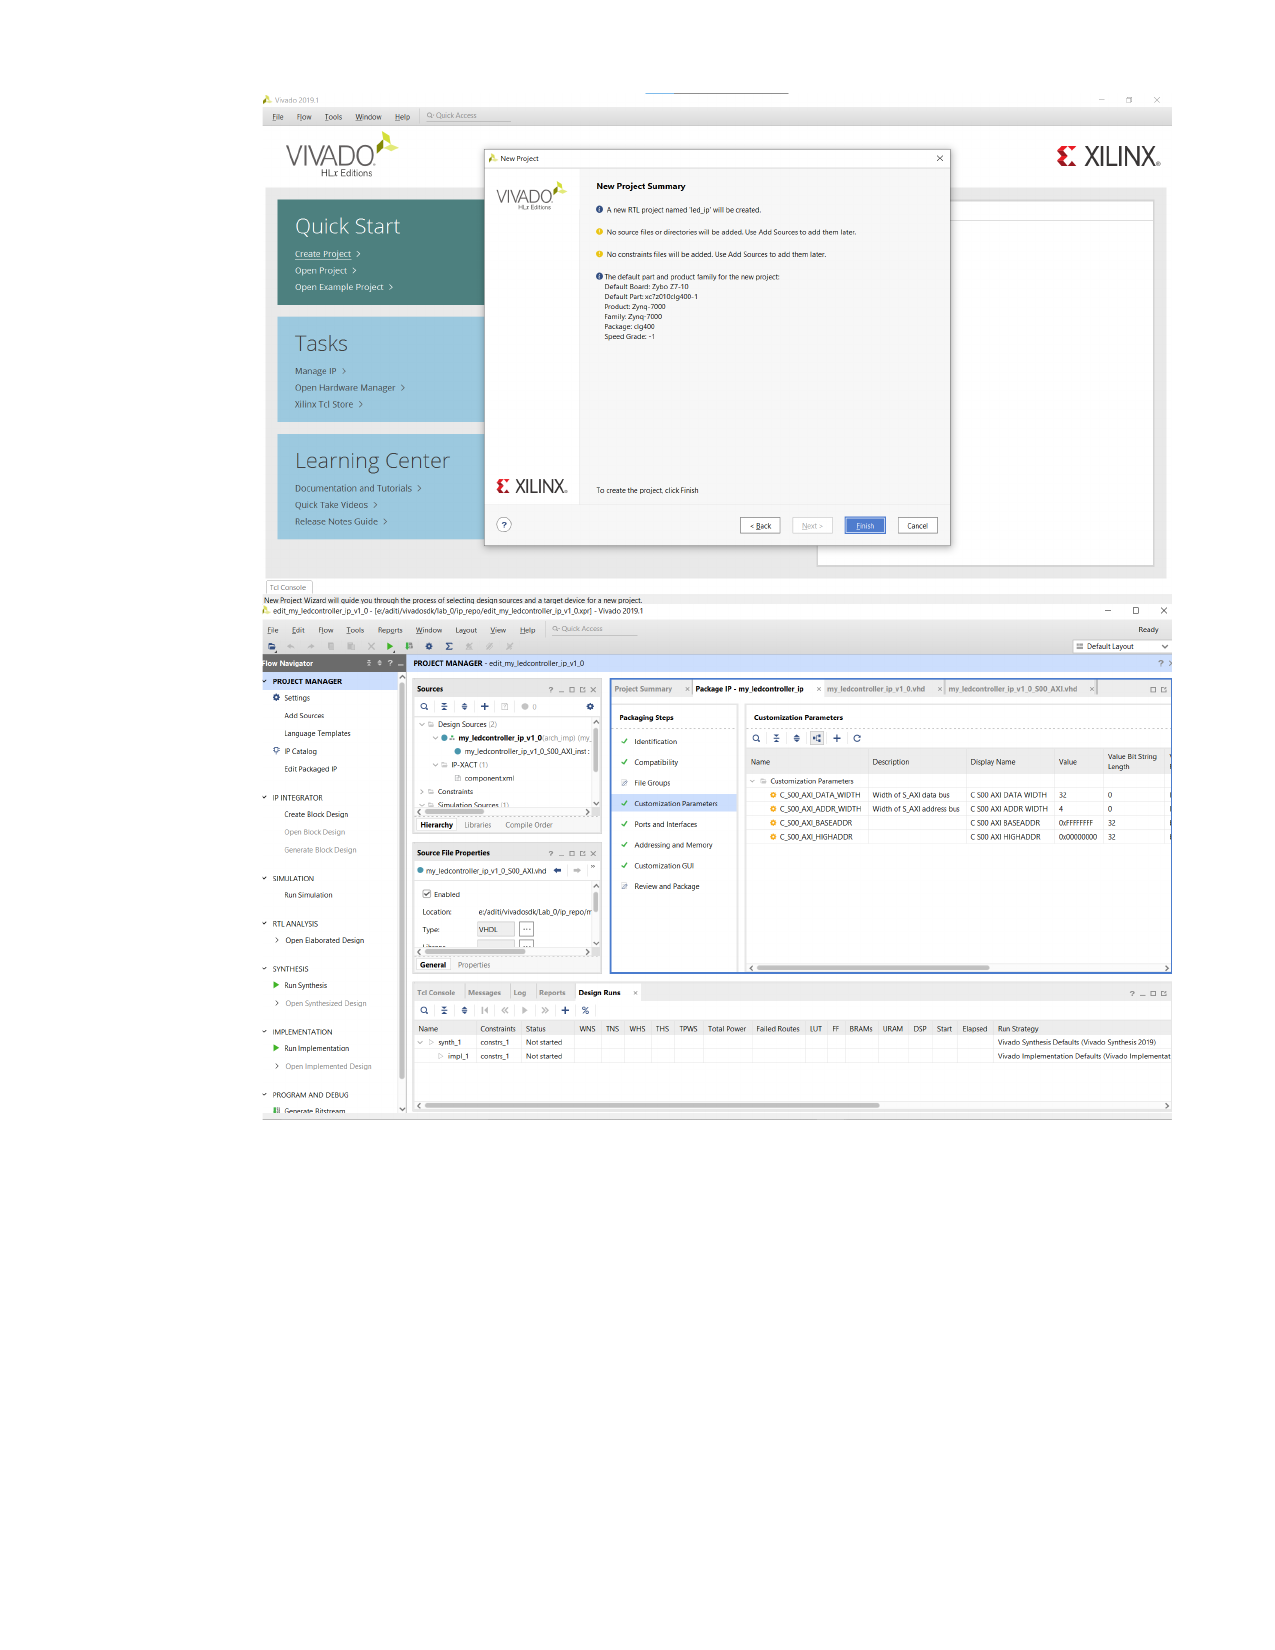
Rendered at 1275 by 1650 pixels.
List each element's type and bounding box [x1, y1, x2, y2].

picture [262, 93, 1172, 1120]
